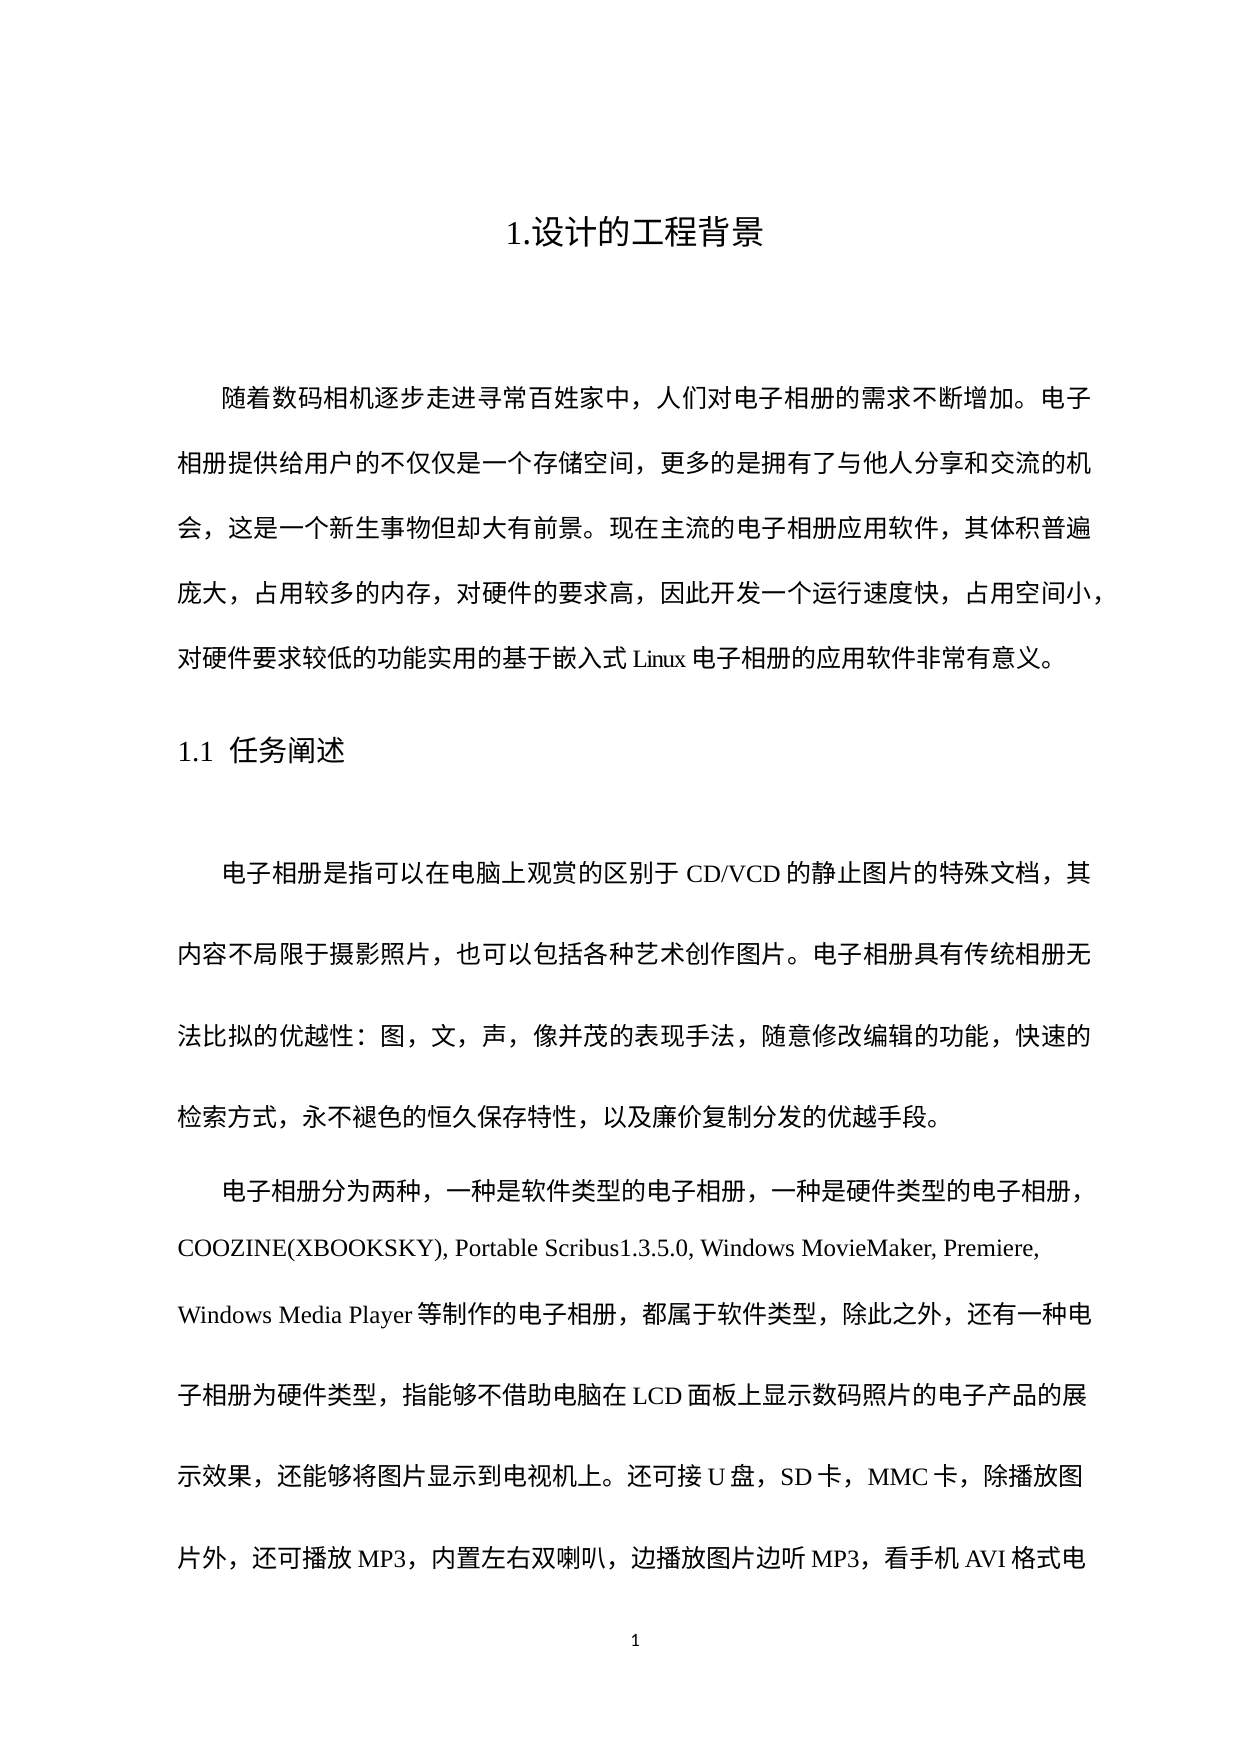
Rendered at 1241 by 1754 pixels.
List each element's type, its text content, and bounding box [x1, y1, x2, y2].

subtitle 1.1 任务阐述 [177, 717, 1092, 782]
text 随着数码相机逐步走进寻常百姓家中，人们对电子相册的需求不断增加。电子相册提供给用户的不仅仅是一个存储空间，更多的是拥有了与他人分享和交流的机会，这是一个新生事物但却大有前景。现在主流的电子相册应用软件，其体积普遍庞大，占用较多的内存，对硬件的要求高，因此开发一个运行速度快，占用空间小，对硬件要求较低的功能实用的基于嵌入式Linux电子相册的应用软件非常有意义。 [177, 364, 1092, 689]
text 电子相册分为两种，一种是软件类型的电子相册，一种是硬件类型的电子相册， [177, 1157, 1092, 1222]
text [177, 1231, 1092, 1589]
text 电子相册是指可以在电脑上观赏的区别于CD/VCD的静止图片的特殊文档，其内容不局限于摄影照片，也可以包括各种艺术创作图片。电子相册具有传统相册无法比拟的优越性：图，文，声，像并茂的表现手法，随意修改编辑的功能，快速的检索方式，永不褪色的恒久保存特性，以及廉价复制分发的优越手段。 [177, 839, 1092, 1148]
subtitle 1.设计的工程背景 [177, 197, 1092, 262]
